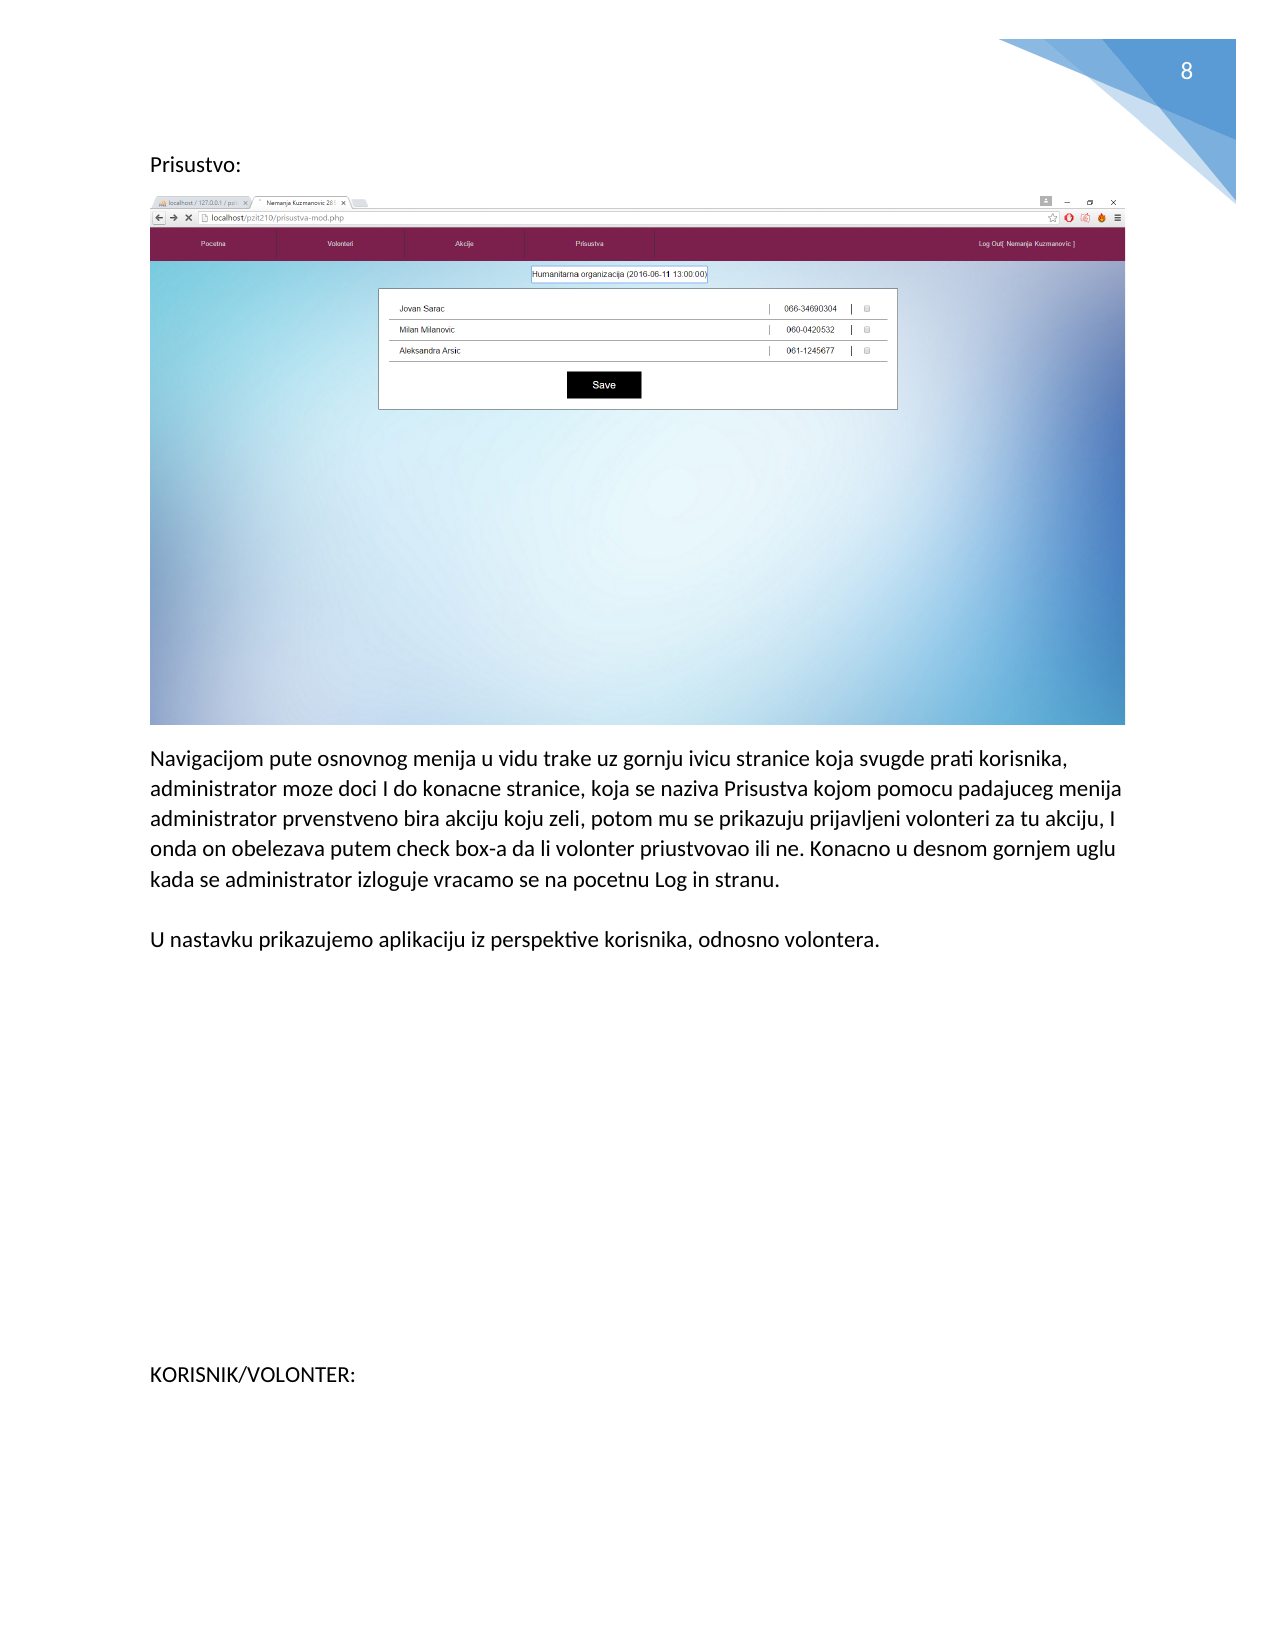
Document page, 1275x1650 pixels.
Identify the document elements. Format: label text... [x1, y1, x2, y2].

text KORISNIK/VOLONTER: [150, 1361, 1125, 1388]
picture [150, 39, 1236, 725]
text Prisustvo: [150, 150, 1125, 178]
text Navigacijom pute osnovnog menija u vidu trake uz gornju ivicu stranice koja svugde prati korisnika, administrator moze doci I do konacne stranice, koja se naziva Prisustva kojom pomocu padajuceg menija administrator prvenstveno bira akciju koju zeli, potom mu se prikazuju prijavljeni volonteri za tu akciju, I onda on obelezava putem check box-a da li volonter priustvovao ili ne. Konacno u desnom gornjem uglu kada se administrator izloguje vracamo se na pocetnu Log in stranu. U nastavku prikazujemo aplikaciju iz perspektive korisnika, odnosno volontera. [150, 744, 1125, 1013]
